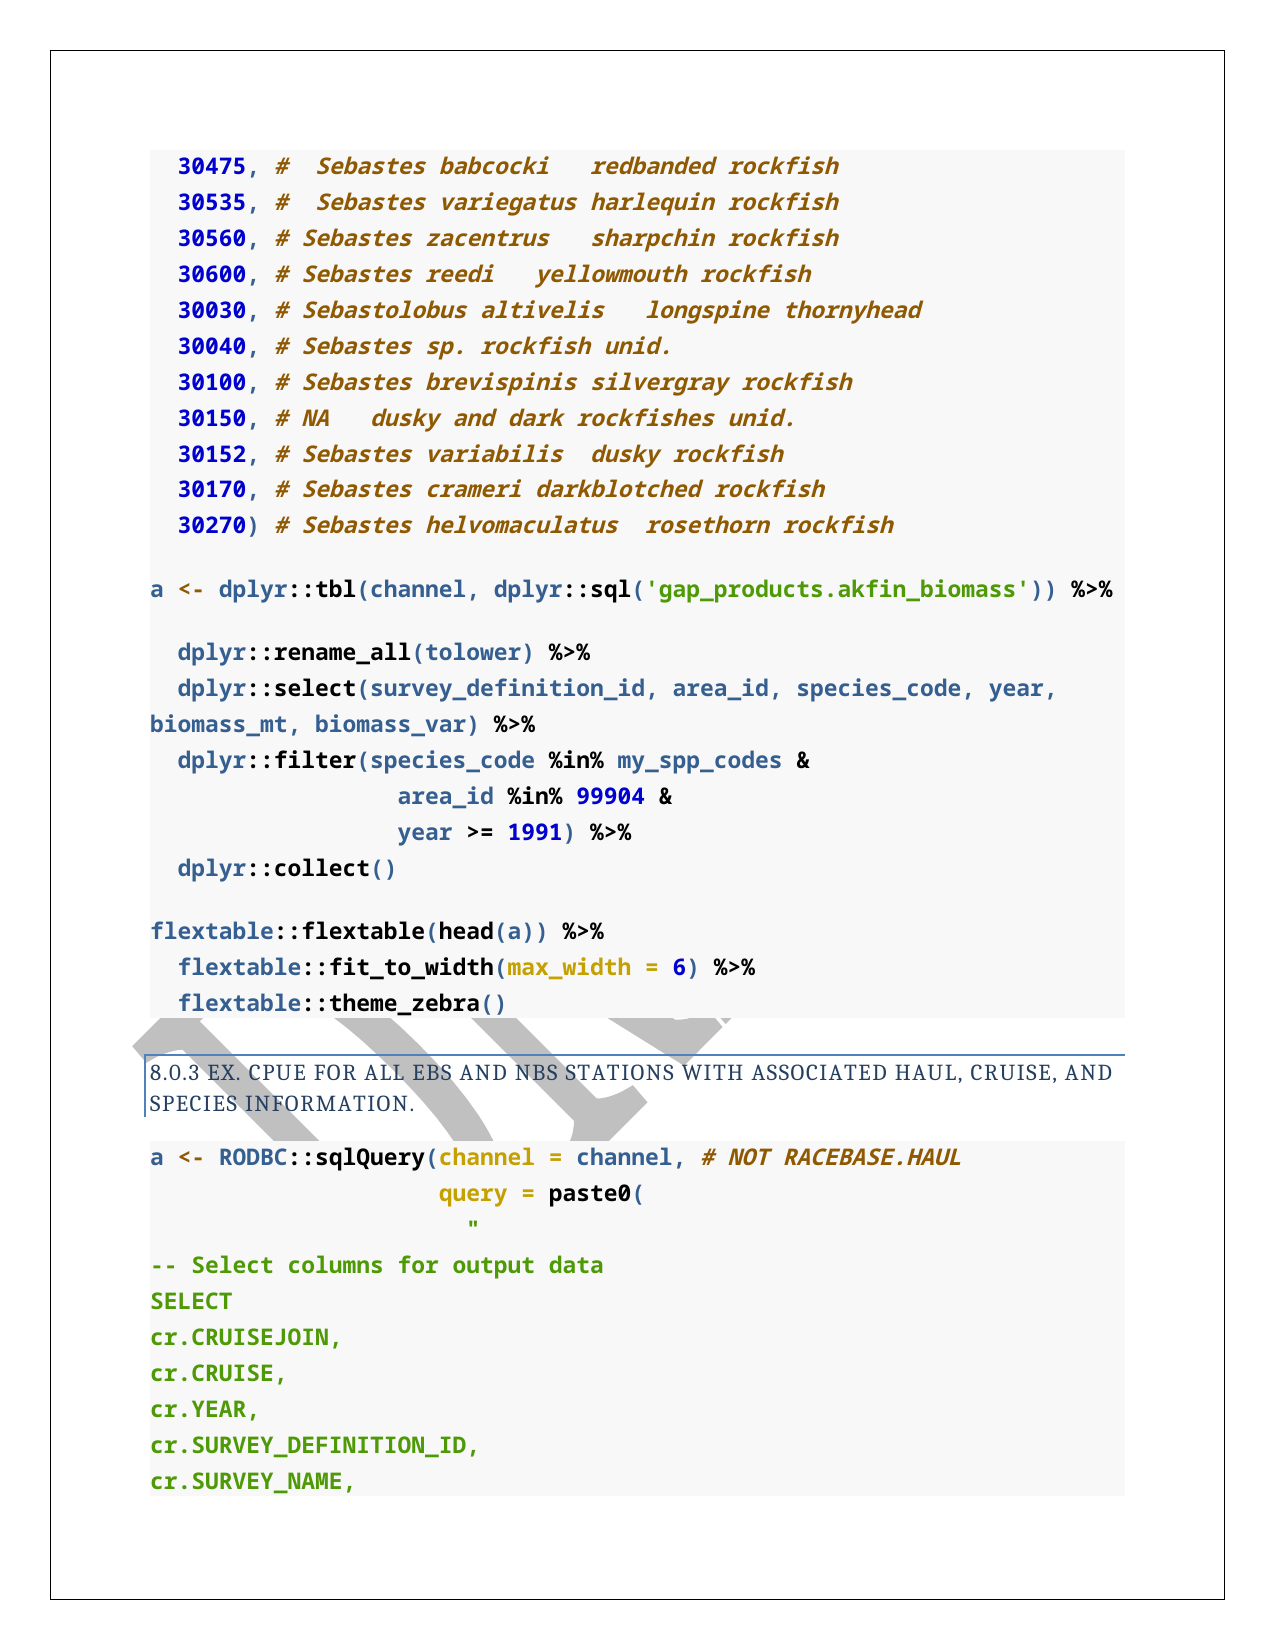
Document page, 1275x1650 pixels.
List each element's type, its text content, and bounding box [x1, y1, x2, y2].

subtitle 8.0.3 Ex. CPUE for all EBS and NBS stations with associated haul, cruise, and species information. [146, 1056, 1125, 1117]
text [150, 1141, 1125, 1496]
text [150, 150, 1125, 1018]
